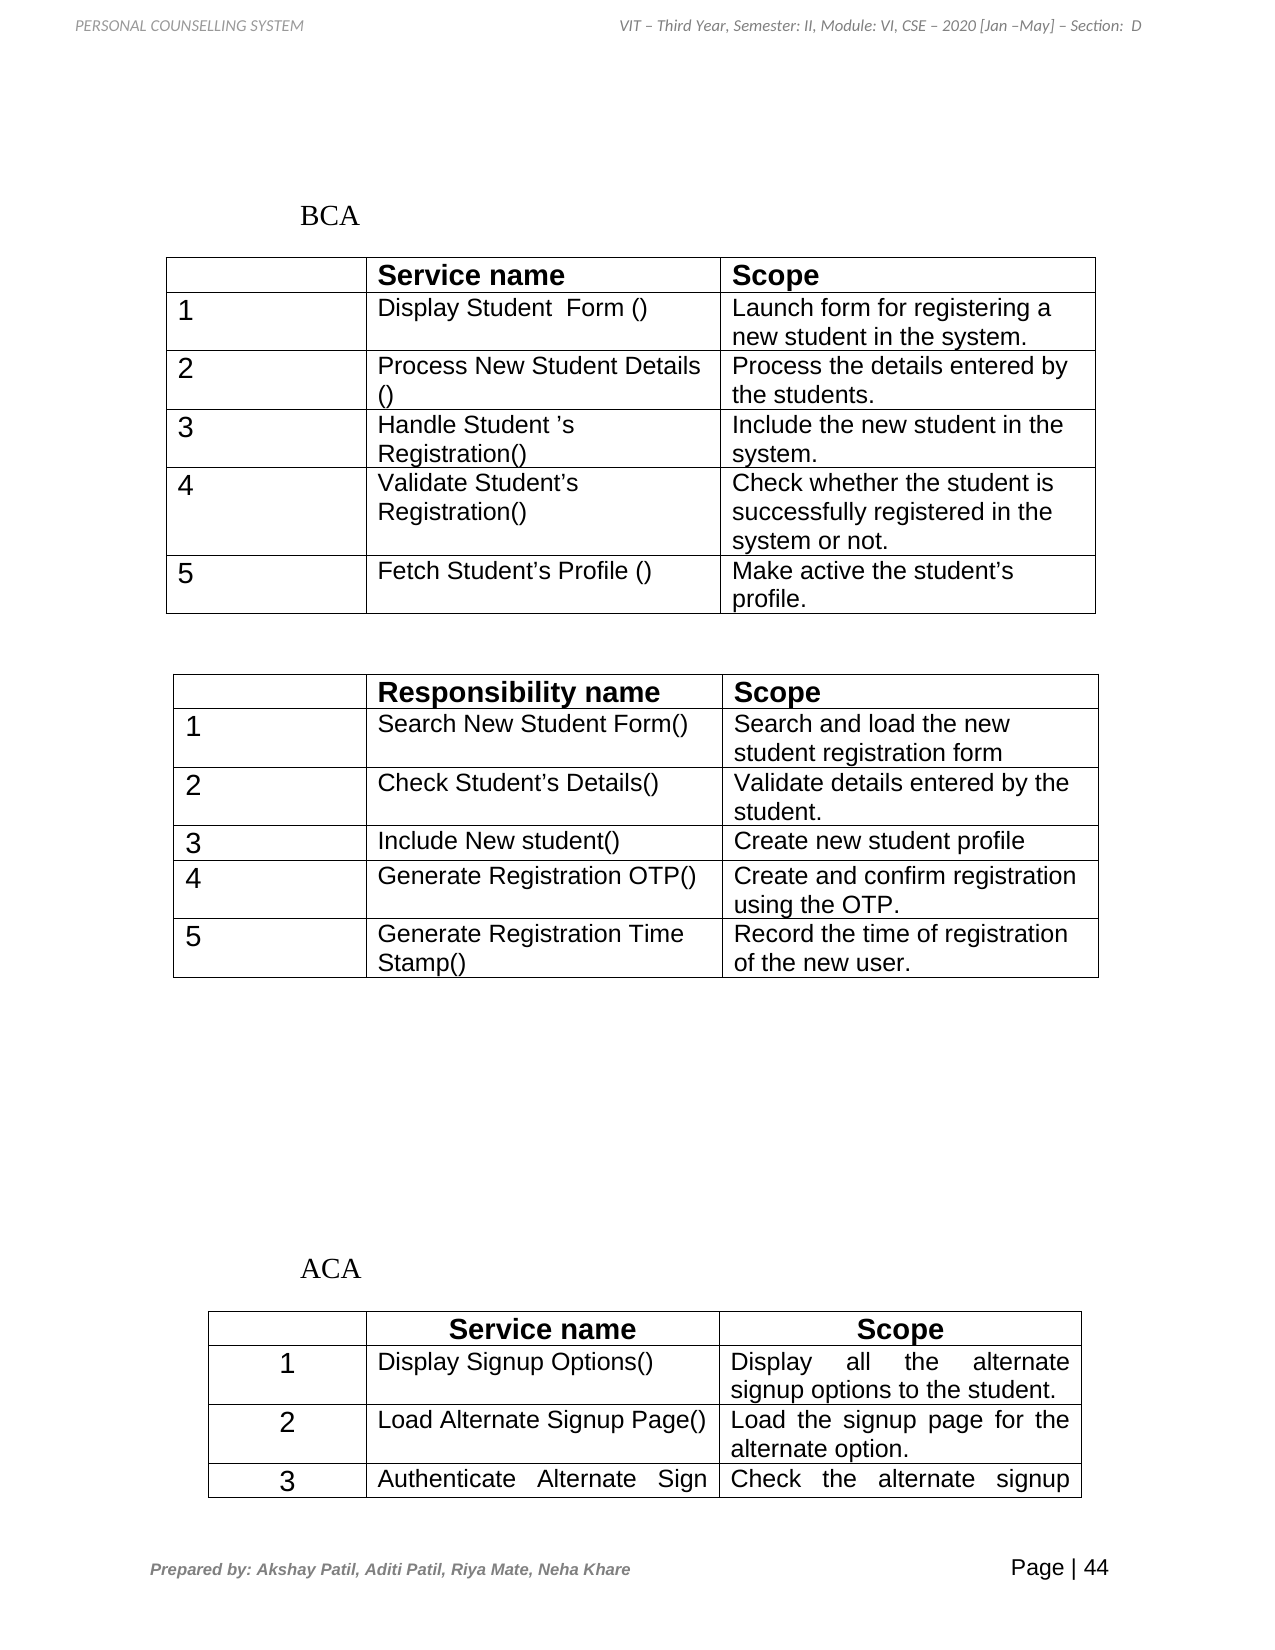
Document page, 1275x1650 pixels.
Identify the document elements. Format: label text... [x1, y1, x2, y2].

table_cell Display Student Form () [367, 293, 720, 350]
table_cell Include the new student in the system. [721, 410, 1095, 467]
table_cell 2 [209, 1405, 366, 1462]
table_cell 5 [167, 556, 366, 613]
table_cell 4 [174, 861, 366, 918]
table_cell Create and confirm registration using the OTP. [723, 861, 1098, 918]
table_header [167, 258, 366, 292]
table_header Scope [720, 1312, 1081, 1345]
table_header Scope [723, 675, 1098, 708]
text ACA [300, 1251, 1125, 1285]
table_header [174, 675, 366, 708]
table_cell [720, 1464, 1081, 1497]
table_cell 3 [209, 1464, 366, 1497]
table_cell Check Student’s Details() [367, 768, 722, 825]
table_cell Display Signup Options() [367, 1346, 719, 1404]
table_cell 1 [174, 709, 366, 767]
table_cell Handle Student ’s Registration() [367, 410, 720, 467]
table_cell 2 [167, 351, 366, 409]
table_cell Include New student() [367, 826, 722, 860]
table_header Scope [721, 258, 1095, 292]
table_cell Load Alternate Signup Page() [367, 1405, 719, 1462]
table_cell Load the signup page for the alternate option. [720, 1405, 1081, 1462]
table_cell Launch form for registering a new student in the system. [721, 293, 1095, 350]
table_cell 3 [167, 410, 366, 467]
table_cell Create new student profile [723, 826, 1098, 860]
table_cell Display all the alternate signup options to the student. [720, 1346, 1081, 1404]
table_cell Make active the student’s profile. [721, 556, 1095, 613]
table_cell Search New Student Form() [367, 709, 722, 767]
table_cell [367, 1464, 719, 1497]
table_header [209, 1312, 366, 1345]
table_cell Generate Registration Time Stamp() [367, 919, 722, 977]
table_cell Validate Student’s Registration() [367, 468, 720, 554]
table_cell 1 [209, 1346, 366, 1404]
table_cell 3 [174, 826, 366, 860]
table_cell Search and load the new student registration form [723, 709, 1098, 767]
table_header Responsibility name [367, 675, 722, 708]
table_cell Process the details entered by the students. [721, 351, 1095, 409]
text BCA [300, 198, 1125, 231]
table_cell Fetch Student’s Profile () [367, 556, 720, 613]
table_header Service name [367, 258, 720, 292]
table_header Service name [367, 1312, 719, 1345]
table_cell Record the time of registration of the new user. [723, 919, 1098, 977]
table_cell 2 [174, 768, 366, 825]
table_cell Check whether the student is successfully registered in the system or not. [721, 468, 1095, 554]
table_cell Validate details entered by the student. [723, 768, 1098, 825]
table_cell Generate Registration OTP() [367, 861, 722, 918]
table_cell 4 [167, 468, 366, 554]
table_cell 1 [167, 293, 366, 350]
table_cell Process New Student Details () [367, 351, 720, 409]
table_cell 5 [174, 919, 366, 977]
